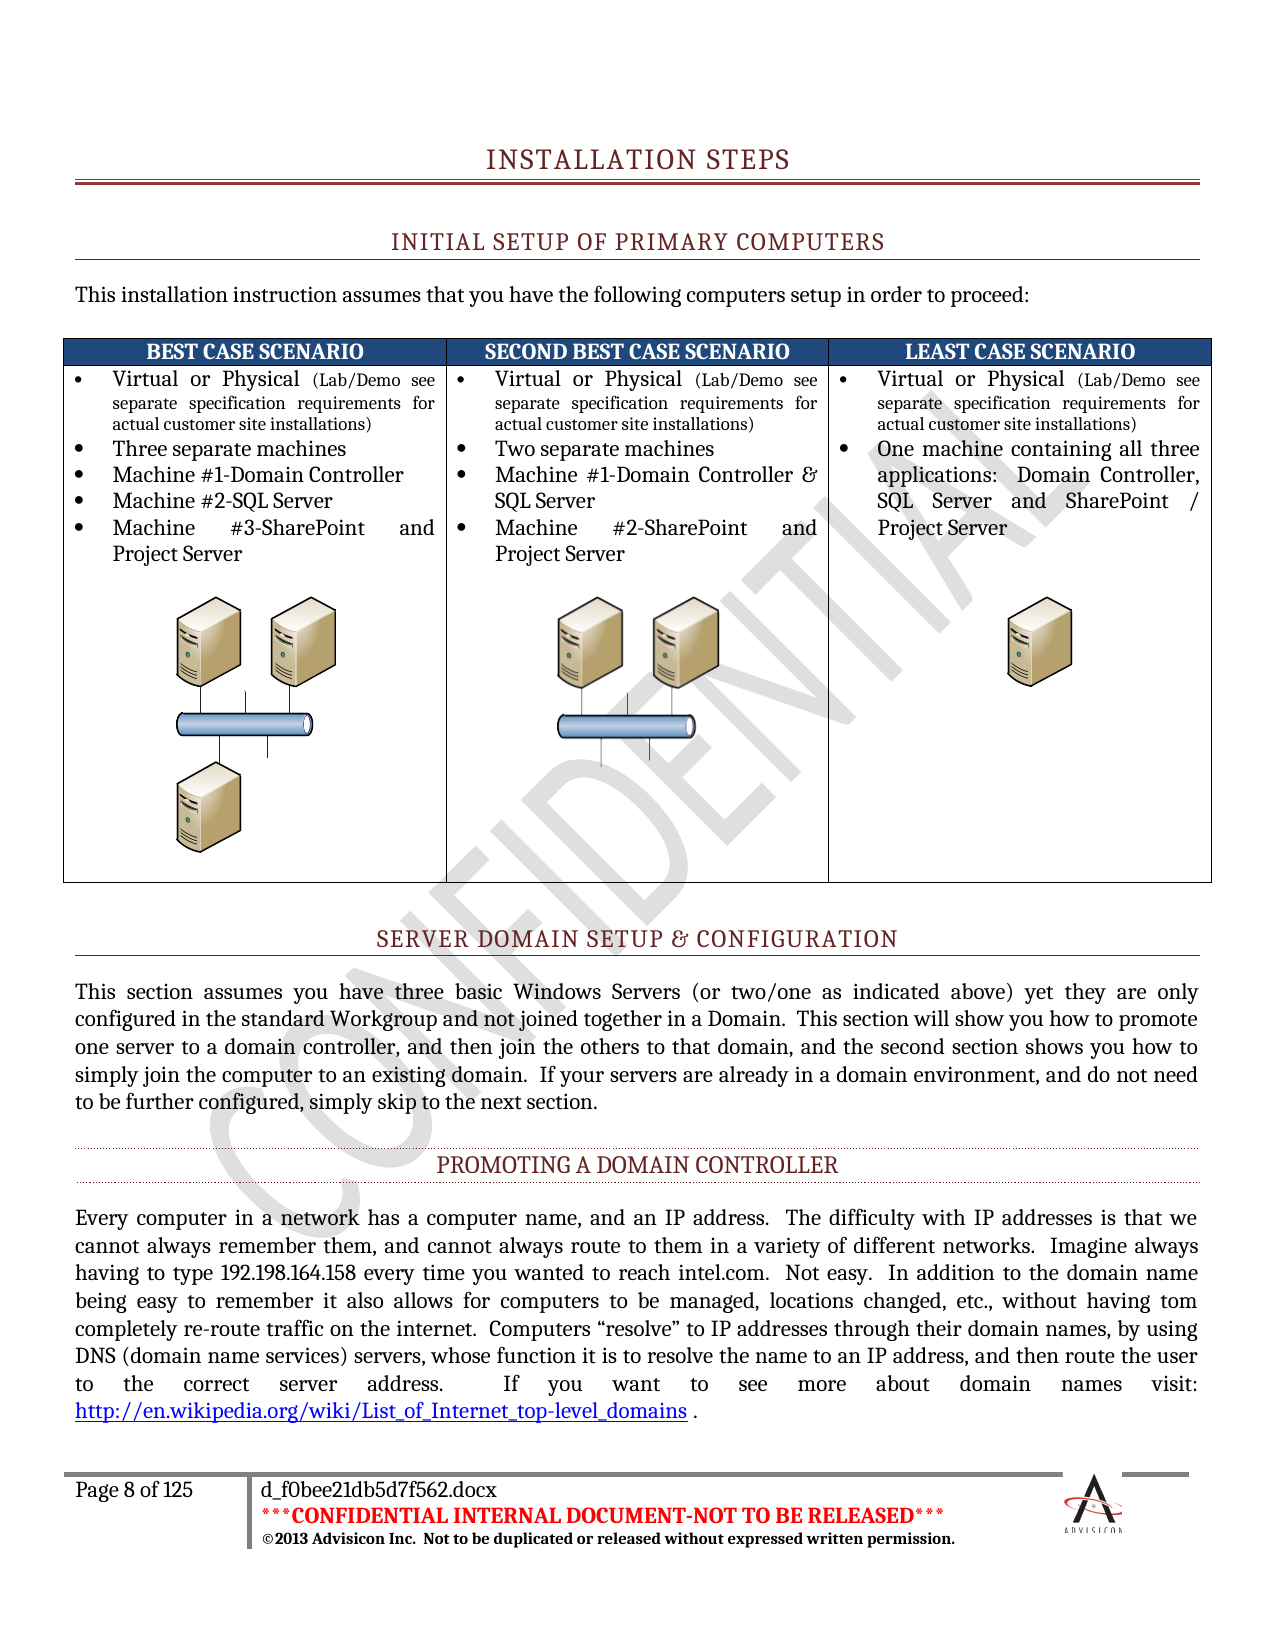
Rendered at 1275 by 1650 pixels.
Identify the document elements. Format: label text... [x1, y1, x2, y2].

text This installation instruction assumes that you have the following computers setup in order to proceed: [75, 282, 1200, 309]
table_cell Virtual or Physical (Lab/Demo see separate specification requirements for actual customer site installations) Three separate machines Machine #1-Domain Controller Machine #2-SQL Server Machine #3-SharePoint and Project Server [64, 366, 446, 882]
subtitle Promoting a Domain COntroller [75, 1148, 1200, 1183]
picture [1062, 1472, 1086, 1507]
subtitle Initial Setup of Primary Computers [75, 228, 1200, 259]
table_header BEST CASE SCENARIO [64, 339, 446, 365]
text Every computer in a network has a computer name, and an IP address. The difficulty with IP addresses is that we cannot always remember them, and cannot always route to them in a variety of different networks. Imagine always having to type 192.198.164.158 every time you wanted to reach intel.com. Not easy. In addition to the domain name being easy to remember it also allows for computers to be managed, locations changed, etc., without having tom completely re-route traffic on the internet. Computers “resolve” to IP addresses through their domain names, by using DNS (domain name services) servers, whose function it is to resolve the name to an IP address, and then route the user to the correct server address. If you want to see more about domain names visit: http://en.wikipedia.org/wiki/List_of_Internet_top-level_domains . [75, 1205, 1200, 1424]
subtitle INSTALLATION STEPS [75, 143, 1200, 179]
subtitle Server Domain Setup & Configuration [75, 924, 1200, 955]
text This section assumes you have three basic Windows Servers (or two/one as indicated above) yet they are only configured in the standard Workgroup and not joined together in a Domain. This section will show you how to promote one server to a domain controller, and then join the others to that domain, and the second section shows you how to simply join the computer to an existing domain. If your servers are already in a domain environment, and do not need to be further configured, simply skip to the next section. [75, 978, 1200, 1115]
table_cell Virtual or Physical (Lab/Demo see separate specification requirements for actual customer site installations) One machine containing all three applications: Domain Controller, SQL Server and SharePoint / Project Server [829, 366, 1211, 882]
table_header SECOND BEST CASE SCENARIO [447, 339, 828, 365]
table_header LEAST CASE SCENARIO [829, 339, 1211, 365]
table_cell Virtual or Physical (Lab/Demo see separate specification requirements for actual customer site installations) Two separate machines Machine #1-Domain Controller & SQL Server Machine #2-SharePoint and Project Server [447, 366, 828, 882]
